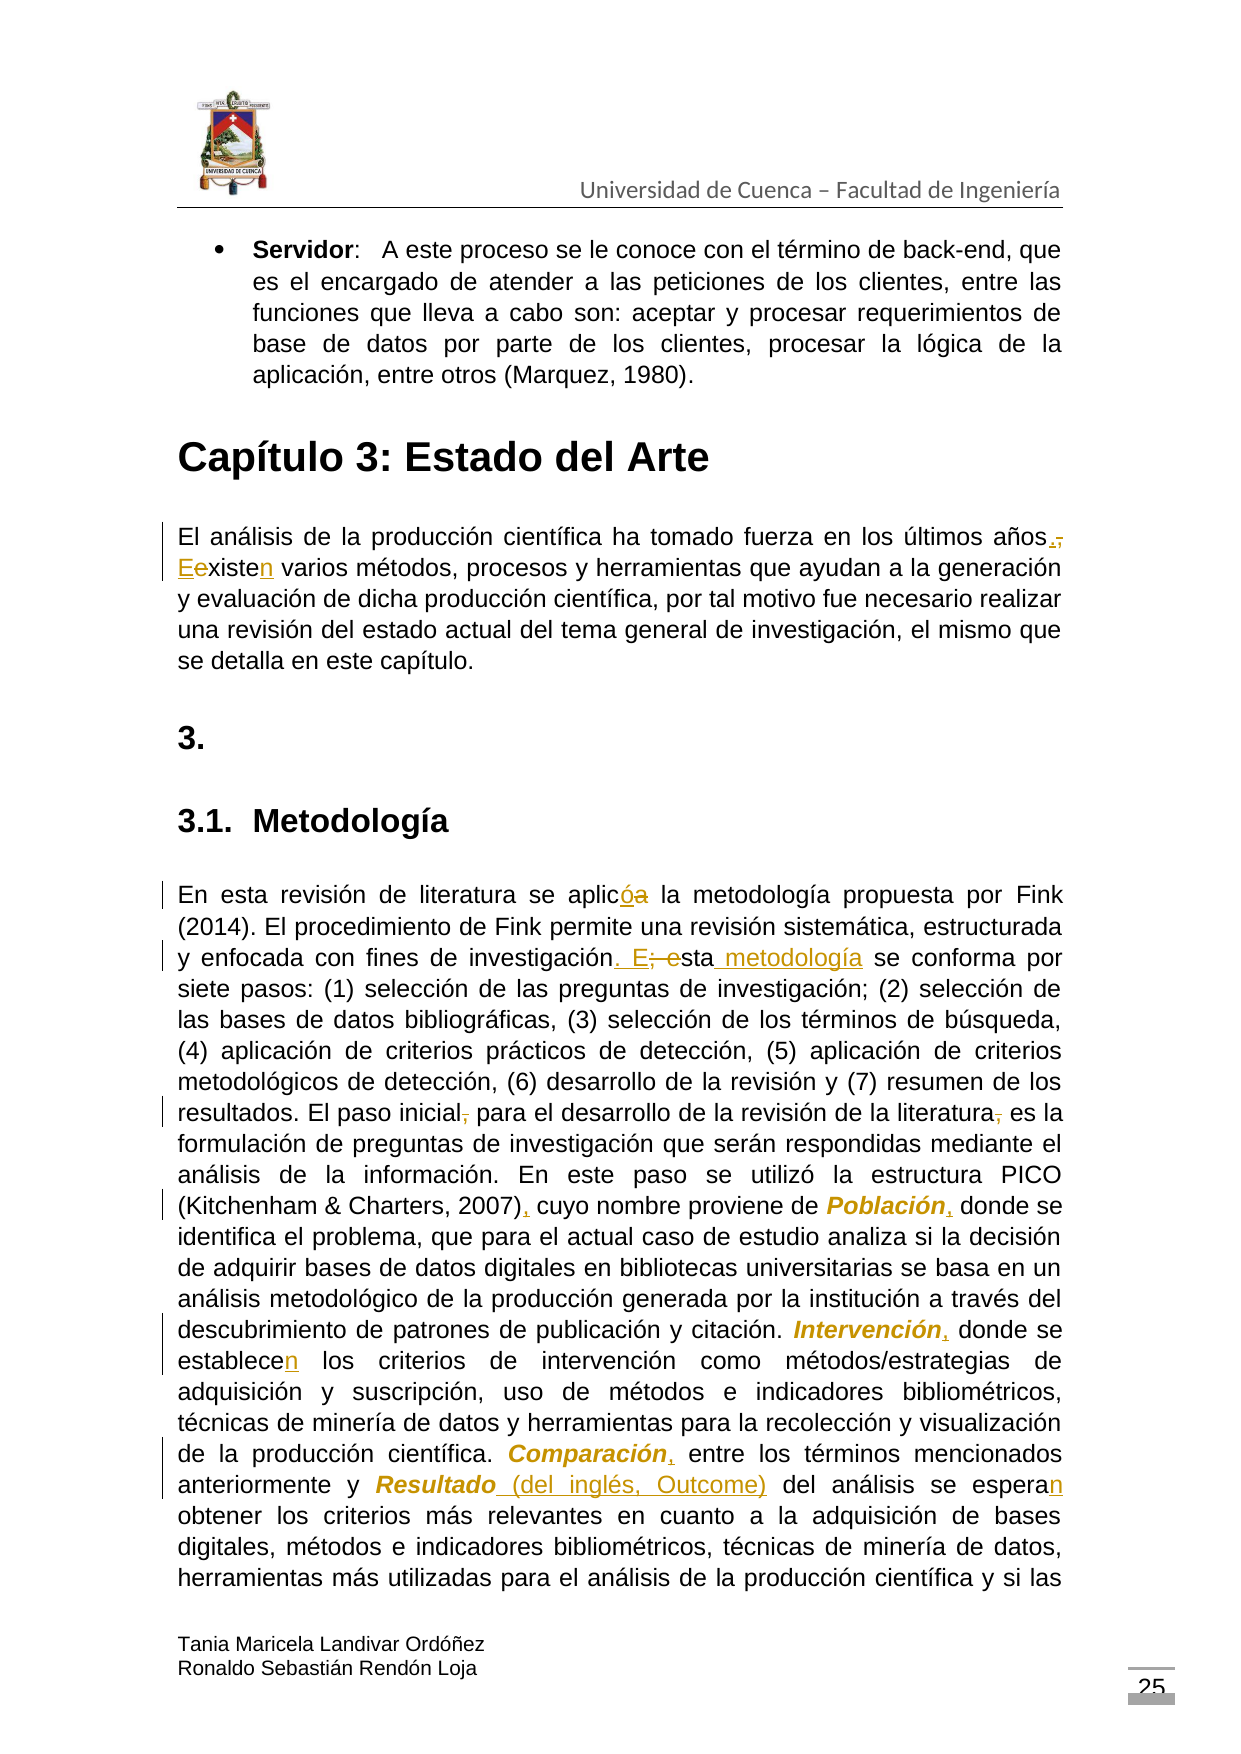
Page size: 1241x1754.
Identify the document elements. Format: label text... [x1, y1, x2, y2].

list Servidor: A este proceso se le conoce con el término de back-end, que es el encargado de atender a las peticiones de los clientes, entre las funciones que lleva a cabo son: aceptar y procesar requerimientos de base de datos por parte de los clientes, procesar la lógica de la aplicación, entre otros (Marquez, 1980). [215, 235, 1063, 388]
picture [177, 86, 290, 199]
subtitle Metodología [177, 802, 1063, 840]
subtitle Capítulo 3: Estado del Arte [177, 432, 1063, 480]
text El análisis de la producción científica ha tomado fuerza en los últimos años xiste varios métodos, procesos y herramientas que ayudan a la generación y evaluación de dicha producción científica, por tal motivo fue necesario realizar una revisión del estado actual del tema general de investigación, el mismo que se detalla en este capítulo. [177, 522, 1063, 674]
